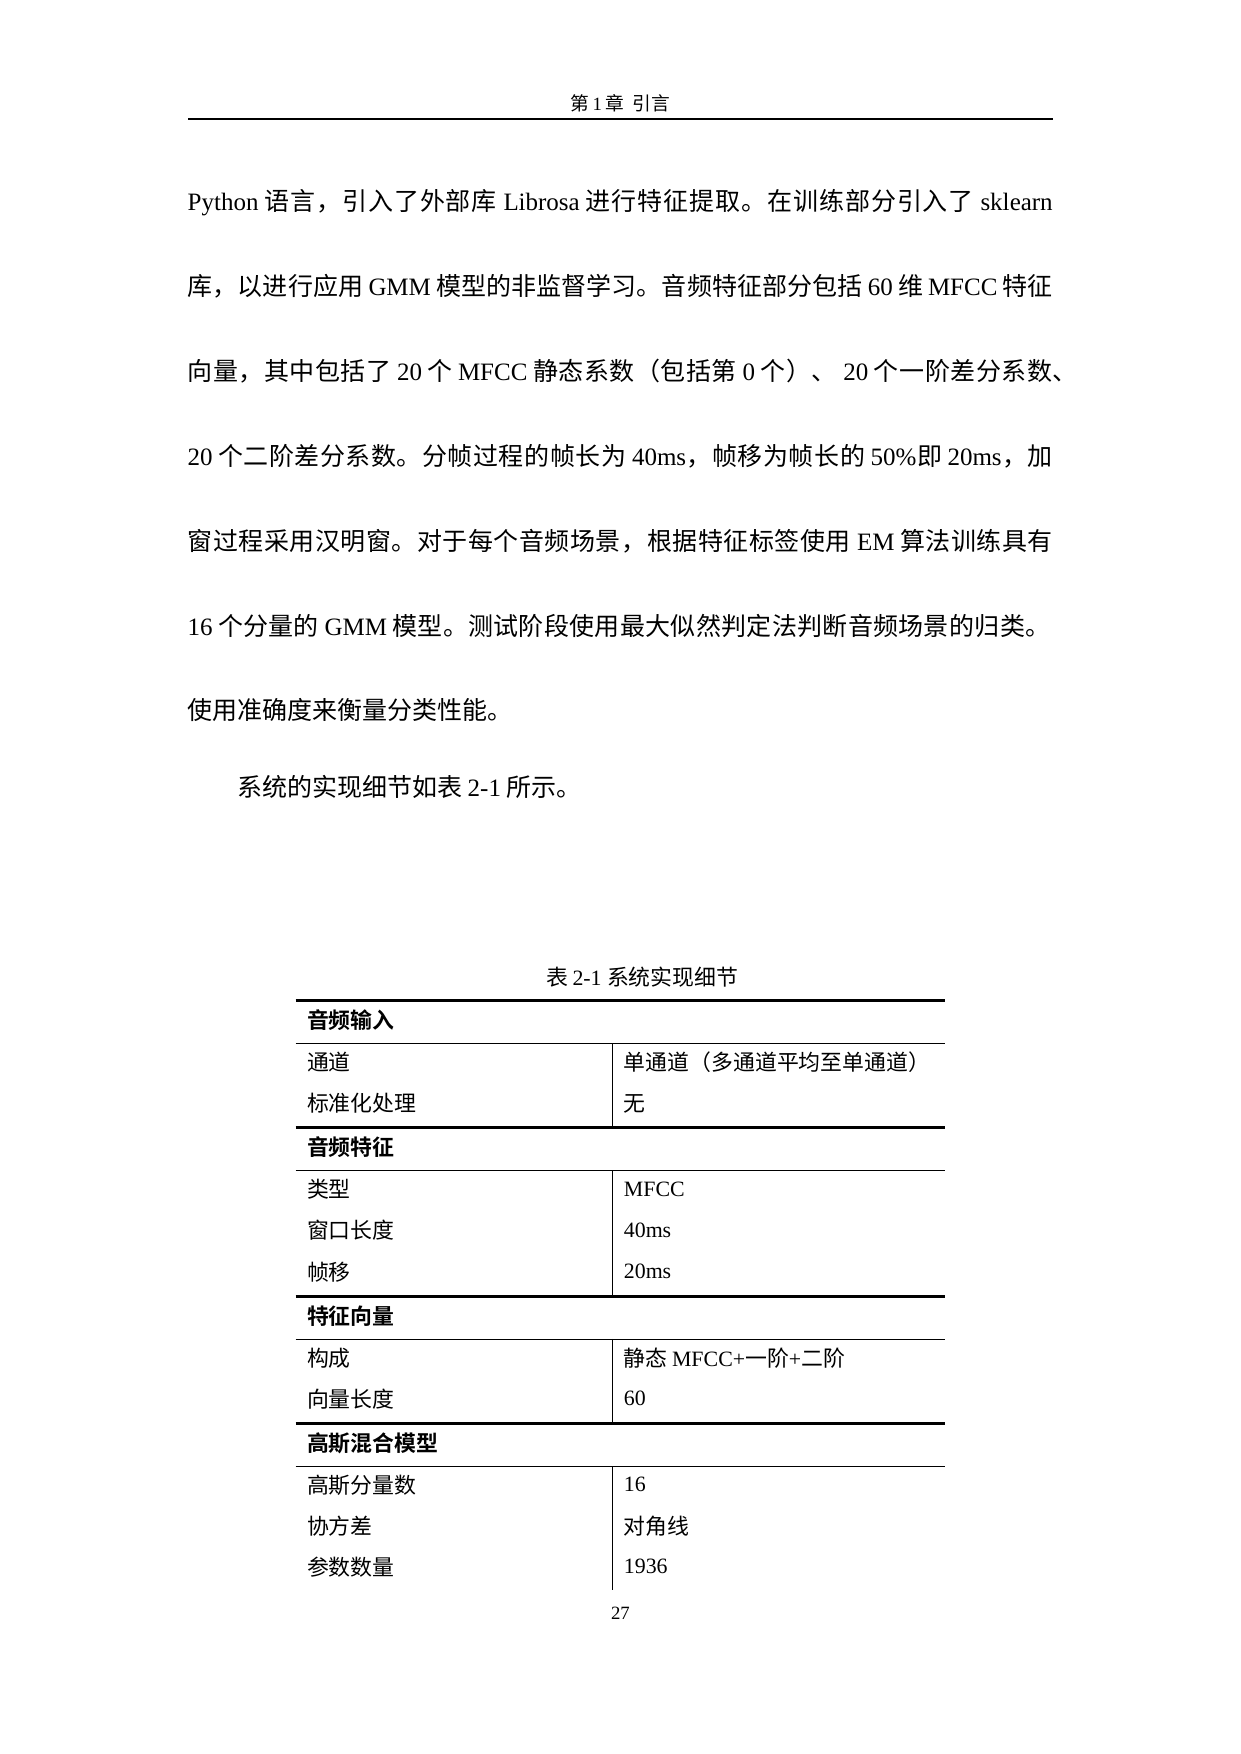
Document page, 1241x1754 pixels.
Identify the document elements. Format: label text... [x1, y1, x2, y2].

table_cell 特征向量 [296, 1298, 944, 1339]
table_cell 40ms [613, 1213, 944, 1253]
table_cell 标准化处理 [296, 1085, 612, 1126]
table_cell 对角线 [613, 1508, 944, 1549]
table_cell 高斯混合模型 [296, 1425, 944, 1466]
table_cell MFCC [613, 1171, 944, 1212]
table_cell 单通道（多通道平均至单通道） [613, 1044, 944, 1085]
table_cell 通道 [296, 1044, 612, 1085]
table_cell 类型 [296, 1171, 612, 1212]
table_header 音频输入 [296, 1002, 944, 1043]
table_cell 1936 [613, 1549, 944, 1590]
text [187, 166, 1053, 743]
table_cell 高斯分量数 [296, 1467, 612, 1508]
table_cell 构成 [296, 1340, 612, 1381]
table_cell 协方差 [296, 1508, 612, 1549]
table_cell 参数数量 [296, 1549, 612, 1590]
table_cell 帧移 [296, 1254, 612, 1294]
table_cell 窗口长度 [296, 1213, 612, 1253]
table_cell 静态MFCC+一阶+二阶 [613, 1340, 944, 1381]
table_cell 16 [613, 1467, 944, 1508]
table_cell 向量长度 [296, 1381, 612, 1422]
subtitle 表2-1 系统实现细节 [187, 959, 1053, 993]
text 系统的实现细节如表2-1所示。 [187, 752, 1053, 820]
table_cell 60 [613, 1381, 944, 1422]
table_cell 音频特征 [296, 1129, 944, 1170]
table_cell 无 [613, 1085, 944, 1126]
table_cell 20ms [613, 1254, 944, 1294]
